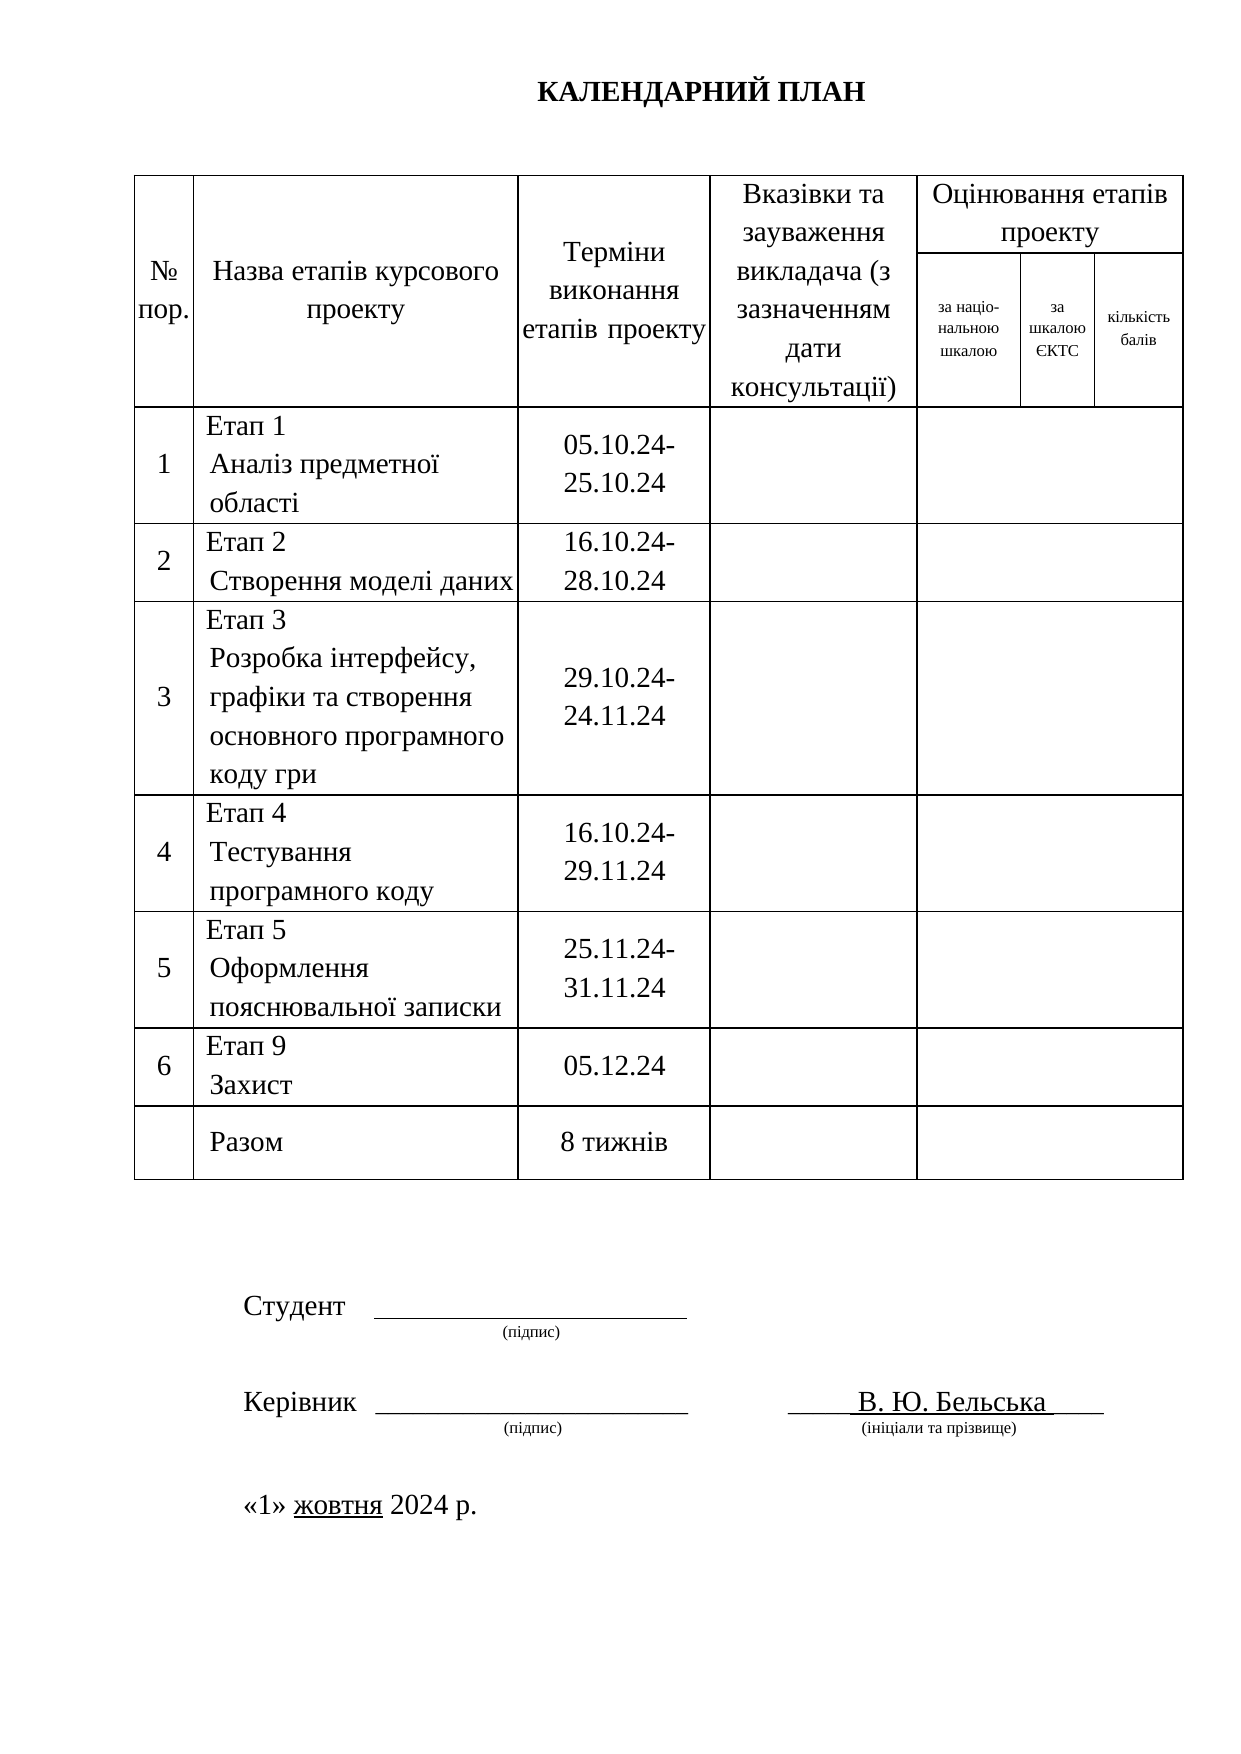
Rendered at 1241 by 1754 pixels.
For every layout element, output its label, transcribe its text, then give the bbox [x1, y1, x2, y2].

table_cell [711, 912, 916, 1027]
text (підпис) (ініціали та прізвище) [148, 1418, 1181, 1437]
text Студент [148, 1288, 1181, 1322]
table_cell [711, 602, 916, 794]
table_cell [711, 1029, 916, 1105]
table_cell [918, 912, 1182, 1027]
table_header № пор. [135, 176, 193, 406]
table_cell 4 [135, 796, 193, 911]
table_cell [918, 524, 1182, 601]
table_cell [918, 602, 1182, 794]
table_cell Етап 1 Аналіз предметної області [194, 408, 517, 523]
table_header Назва етапів курсового проекту [194, 176, 517, 406]
table_cell 3 [135, 602, 193, 794]
table_cell 1 [135, 408, 193, 523]
table_cell 16.10.24-28.10.24 [519, 524, 709, 601]
table_cell [918, 1107, 1182, 1179]
table_cell [918, 796, 1182, 911]
table_cell 5 [135, 912, 193, 1027]
table_cell [711, 524, 916, 601]
table_cell кількість балів [1095, 254, 1182, 406]
table_cell 05.12.24 [519, 1029, 709, 1105]
table_header Оцінювання етапів проекту [918, 176, 1182, 252]
table_cell [711, 1107, 916, 1179]
table_cell 16.10.24-29.11.24 [519, 796, 709, 911]
table_header Вказівки та зауваження викладача (з зазначенням дати консультації) [711, 176, 916, 406]
table_cell [711, 408, 916, 523]
table_cell 8 тижнів [519, 1107, 709, 1179]
table_cell за шкалою ЄКТС [1021, 254, 1094, 406]
table_cell 05.10.24-25.10.24 [519, 408, 709, 523]
table_cell за націо- нальною шкалою [918, 254, 1020, 406]
table_cell Етап 2 Створення моделі даних [194, 524, 517, 601]
table_cell [135, 1107, 193, 1179]
table_cell [711, 796, 916, 911]
table_cell 25.11.24-31.11.24 [519, 912, 709, 1027]
text КАЛЕНДАРНИЙ ПЛАН [148, 74, 1181, 107]
table_header Терміни виконання етапів проекту [519, 176, 709, 406]
table_cell 2 [135, 524, 193, 601]
table_cell Етап 4 Тестування програмного коду [194, 796, 517, 911]
table_cell Етап 9 Захист [194, 1029, 517, 1105]
text Керівник _________________________ _____ В. Ю. Бельська ____ [148, 1384, 1181, 1418]
table_cell [918, 408, 1182, 523]
table_cell Разом [194, 1107, 517, 1179]
table_cell 29.10.24-24.11.24 [519, 602, 709, 794]
table_cell [918, 1029, 1182, 1105]
table_cell 6 [135, 1029, 193, 1105]
table_cell Етап 3 Розробка інтерфейсу, графіки та створення основного програмного коду гри [194, 602, 517, 794]
text «1» жовтня 2024 р. [148, 1487, 1181, 1521]
table_cell Етап 5 Оформлення пояснювальної записки [194, 912, 517, 1027]
text (підпис) [369, 1322, 1181, 1341]
